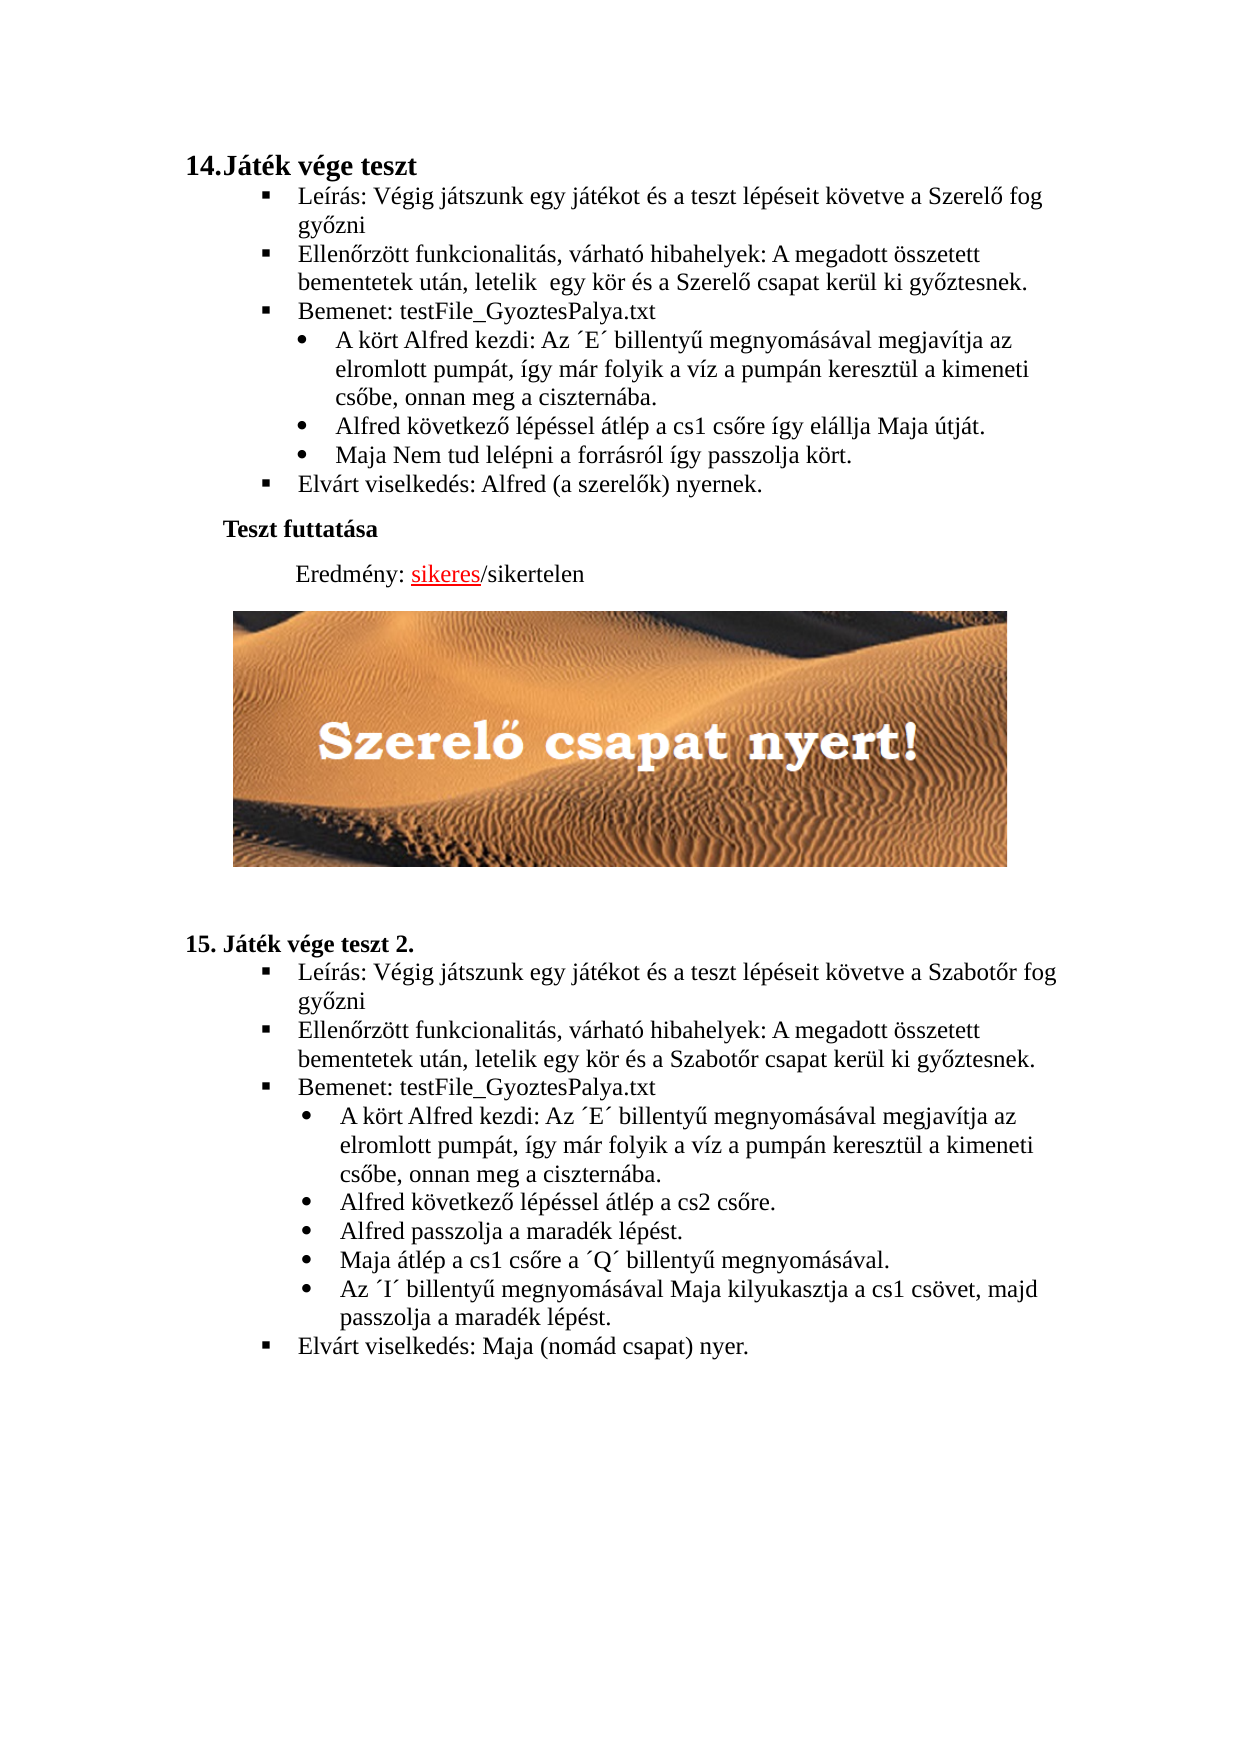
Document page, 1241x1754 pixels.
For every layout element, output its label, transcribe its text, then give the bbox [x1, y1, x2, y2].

list Bemenet: testFile_GyoztesPalya.txt [260, 1072, 1093, 1101]
list Alfred passzolja a maradék lépést. [302, 1216, 1093, 1245]
list Bemenet: testFile_GyoztesPalya.txt [260, 296, 1093, 325]
list Játék vége teszt [185, 148, 1093, 181]
picture [233, 611, 1008, 867]
list Ellenőrzött funkcionalitás, várható hibahelyek: A megadott összetett bementetek után, letelik egy kör és a Szerelő csapat kerül ki győztesnek. [260, 239, 1093, 296]
list A kört Alfred kezdi: Az ´E´ billentyű megnyomásával megjavítja az elromlott pumpát, így már folyik a víz a pumpán keresztül a kimeneti csőbe, onnan meg a ciszternába. [298, 325, 1093, 411]
list Alfred következő lépéssel átlép a cs1 csőre így elállja Maja útját. [298, 411, 1093, 440]
list Az ´I´ billentyű megnyomásával Maja kilyukasztja a cs1 csövet, majd passzolja a maradék lépést. [302, 1274, 1093, 1331]
list Maja átlép a cs1 csőre a ´Q´ billentyű megnyomásával. [302, 1245, 1093, 1274]
list Leírás: Végig játszunk egy játékot és a teszt lépéseit követve a Szabotőr fog győzni [260, 957, 1093, 1015]
list Játék vége teszt 2. [185, 929, 1093, 957]
text Teszt futtatása [149, 514, 1093, 543]
text Eredmény: sikeres/sikertelen [221, 559, 1093, 588]
list Maja Nem tud lelépni a forrásról így passzolja kört. [298, 440, 1093, 469]
list Ellenőrzött funkcionalitás, várható hibahelyek: A megadott összetett bementetek után, letelik egy kör és a Szabotőr csapat kerül ki győztesnek. [260, 1015, 1093, 1072]
list A kört Alfred kezdi: Az ´E´ billentyű megnyomásával megjavítja az elromlott pumpát, így már folyik a víz a pumpán keresztül a kimeneti csőbe, onnan meg a ciszternába. [302, 1101, 1093, 1187]
list Elvárt viselkedés: Maja (nomád csapat) nyer. [260, 1331, 1093, 1360]
list Leírás: Végig játszunk egy játékot és a teszt lépéseit követve a Szerelő fog győzni [260, 181, 1093, 239]
list Alfred következő lépéssel átlép a cs2 csőre. [302, 1187, 1093, 1216]
list Elvárt viselkedés: Alfred (a szerelők) nyernek. [260, 469, 1093, 497]
